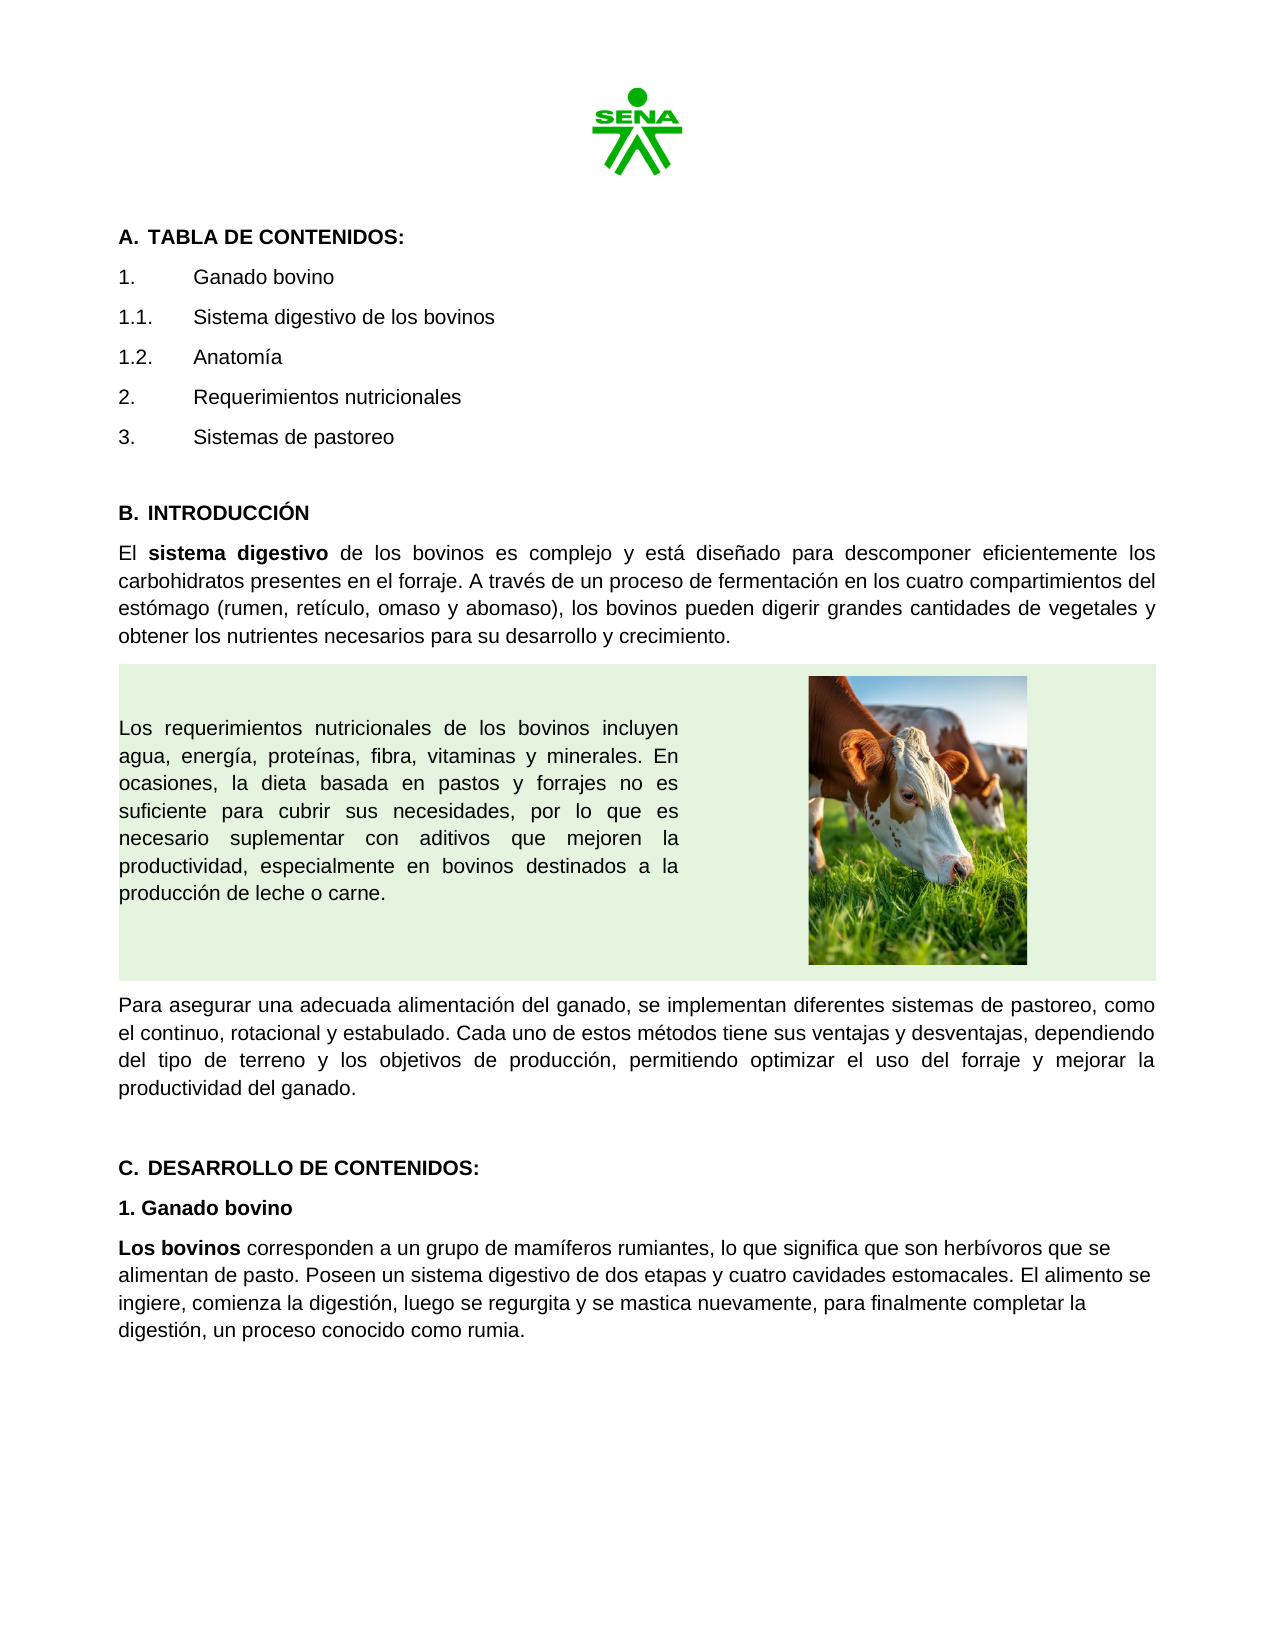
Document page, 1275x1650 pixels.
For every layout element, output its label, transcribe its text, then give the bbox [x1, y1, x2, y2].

text 2. Requerimientos nutricionales [118, 385, 1157, 409]
picture [808, 676, 1028, 965]
table_header [679, 664, 1156, 981]
picture [592, 87, 683, 176]
text 3. Sistemas de pastoreo [118, 425, 1157, 449]
text 1.1. Sistema digestivo de los bovinos [118, 305, 1157, 329]
list DESARROLLO DE CONTENIDOS: [118, 1156, 1157, 1179]
table_header Los requerimientos nutricionales de los bovinos incluyen agua, energía, proteínas, fibra, vitaminas y minerales. En ocasiones, la dieta basada en pastos y forrajes no es suficiente para cubrir sus necesidades, por lo que es necesario suplementar con aditivos que mejoren la productividad, especialmente en bovinos destinados a la producción de leche o carne. [119, 664, 679, 981]
text Para asegurar una adecuada alimentación del ganado, se implementan diferentes sistemas de pastoreo, como el continuo, rotacional y estabulado. Cada uno de estos métodos tiene sus ventajas y desventajas, dependiendo del tipo de terreno y los objetivos de producción, permitiendo optimizar el uso del forraje y mejorar la productividad del ganado. [118, 993, 1157, 1099]
text 1. Ganado bovino [118, 265, 1157, 289]
list INTRODUCCIÓN [118, 501, 1157, 525]
list TABLA DE CONTENIDOS: [118, 225, 1157, 249]
text 1.2. Anatomía [118, 345, 1157, 369]
text Los bovinos corresponden a un grupo de mamíferos rumiantes, lo que significa que son herbívoros que se alimentan de pasto. Poseen un sistema digestivo de dos etapas y cuatro cavidades estomacales. El alimento se ingiere, comienza la digestión, luego se regurgita y se mastica nuevamente, para finalmente completar la digestión, un proceso conocido como rumia. [118, 1236, 1157, 1342]
text 1. Ganado bovino [118, 1196, 1157, 1219]
text El sistema digestivo de los bovinos es complejo y está diseñado para descomponer eficientemente los carbohidratos presentes en el forraje. A través de un proceso de fermentación en los cuatro compartimientos del estómago (rumen, retículo, omaso y abomaso), los bovinos pueden digerir grandes cantidades de vegetales y obtener los nutrientes necesarios para su desarrollo y crecimiento. [118, 541, 1157, 648]
